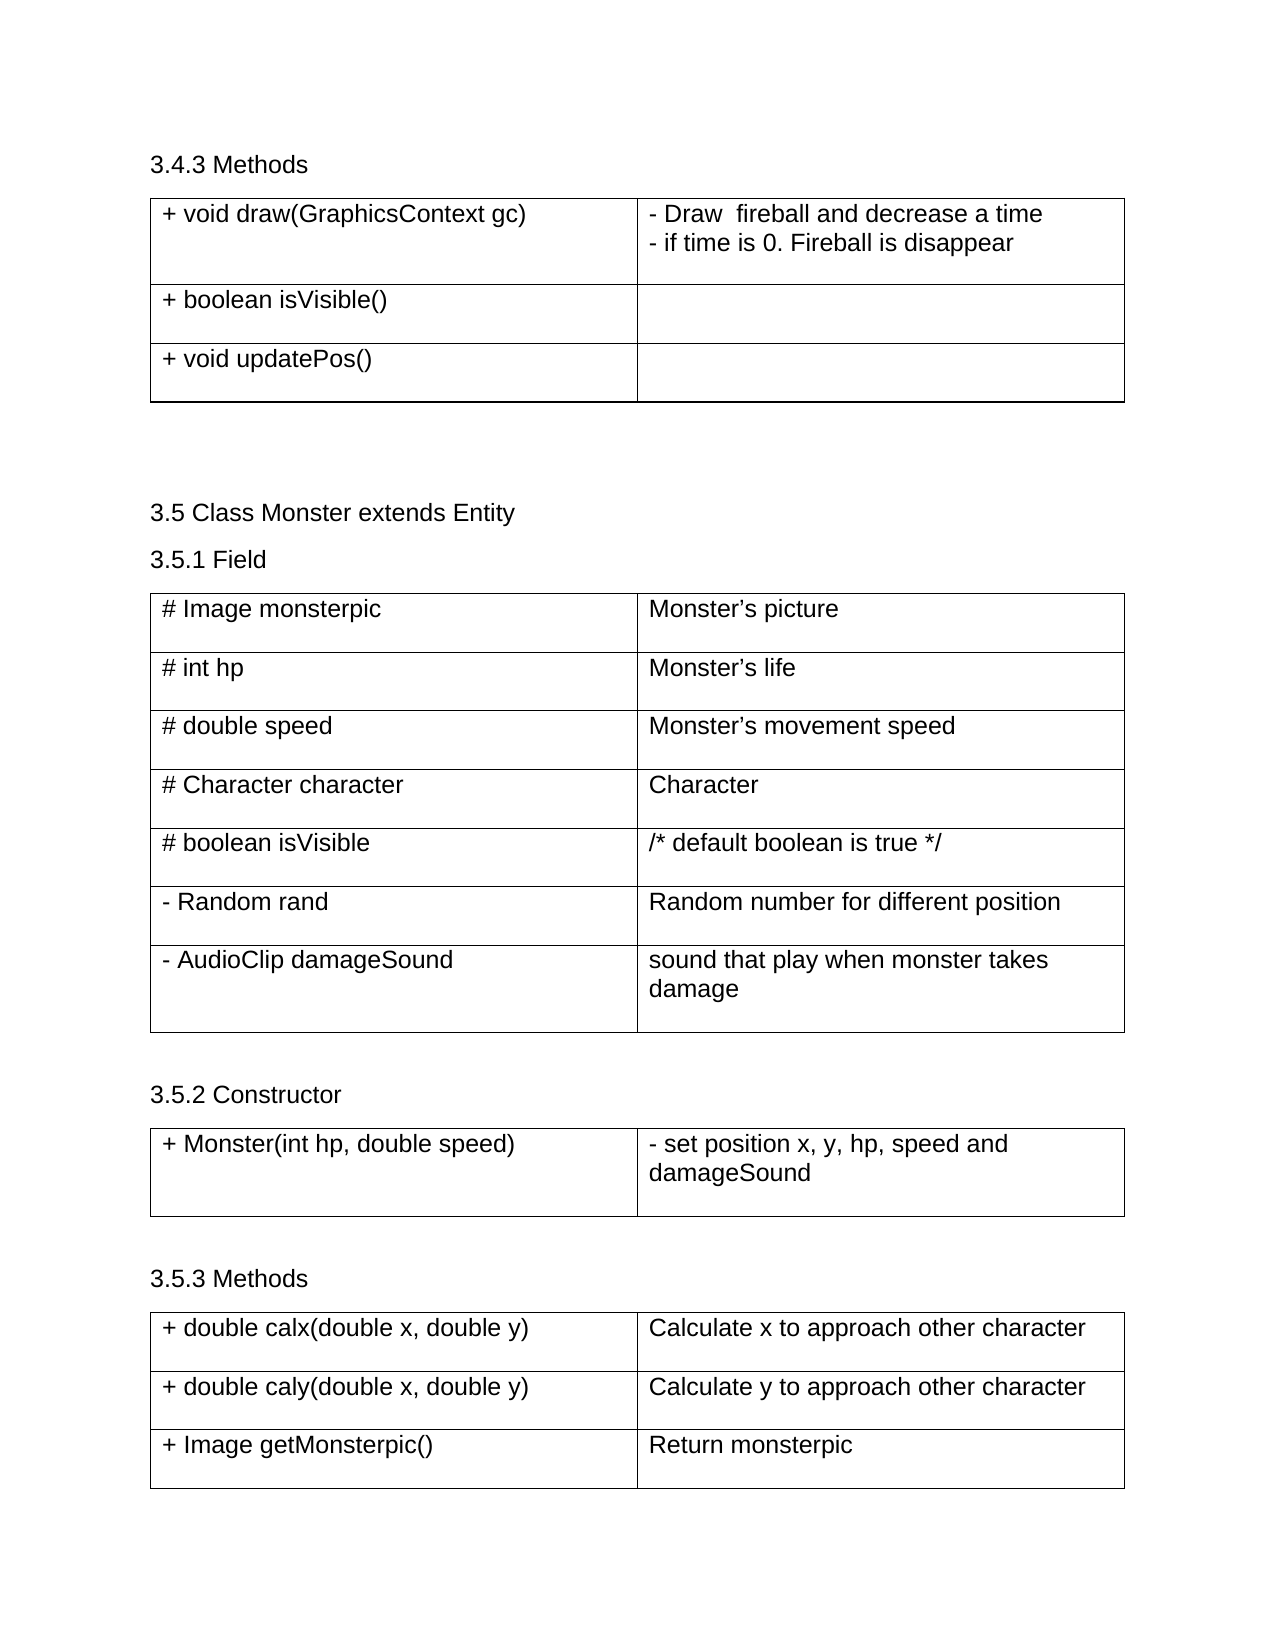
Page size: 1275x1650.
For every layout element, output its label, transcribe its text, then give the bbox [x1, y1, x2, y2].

table_cell Monster’s movement speed [638, 711, 1124, 769]
table_cell # int hp [151, 653, 637, 710]
table_header Calculate x to approach other character [638, 1313, 1124, 1371]
text 3.5.3 Methods [150, 1264, 1125, 1293]
table_header - set position x, y, hp, speed and damageSound [638, 1129, 1124, 1216]
table_cell - Random rand [151, 887, 637, 944]
table_cell /* default boolean is true */ [638, 829, 1124, 886]
table_cell Return monsterpic [638, 1430, 1124, 1488]
table_cell + double caly(double x, double y) [151, 1372, 637, 1429]
table_cell Monster’s life [638, 653, 1124, 710]
text 3.5.1 Field [150, 546, 1125, 574]
table_cell [638, 344, 1124, 401]
table_cell # double speed [151, 711, 637, 769]
text 3.5 Class Monster extends Entity [150, 498, 1125, 527]
table_cell [638, 285, 1124, 343]
table_cell + void updatePos() [151, 344, 637, 401]
table_header + void draw(GraphicsContext gc) [151, 199, 637, 284]
table_header # Image monsterpic [151, 594, 637, 652]
table_header Monster’s picture [638, 594, 1124, 652]
table_cell # Character character [151, 770, 637, 827]
text 3.4.3 Methods [150, 150, 1125, 179]
table_cell + Image getMonsterpic() [151, 1430, 637, 1488]
table_cell + boolean isVisible() [151, 285, 637, 343]
table_header + Monster(int hp, double speed) [151, 1129, 637, 1216]
table_cell Random number for different position [638, 887, 1124, 944]
table_cell sound that play when monster takes damage [638, 946, 1124, 1032]
table_cell Character [638, 770, 1124, 827]
table_header + double calx(double x, double y) [151, 1313, 637, 1371]
table_cell # boolean isVisible [151, 829, 637, 886]
table_header - Draw fireball and decrease a time - if time is 0. Fireball is disappear [638, 199, 1124, 284]
text 3.5.2 Constructor [150, 1081, 1125, 1109]
table_cell Calculate y to approach other character [638, 1372, 1124, 1429]
table_cell - AudioClip damageSound [151, 946, 637, 1032]
